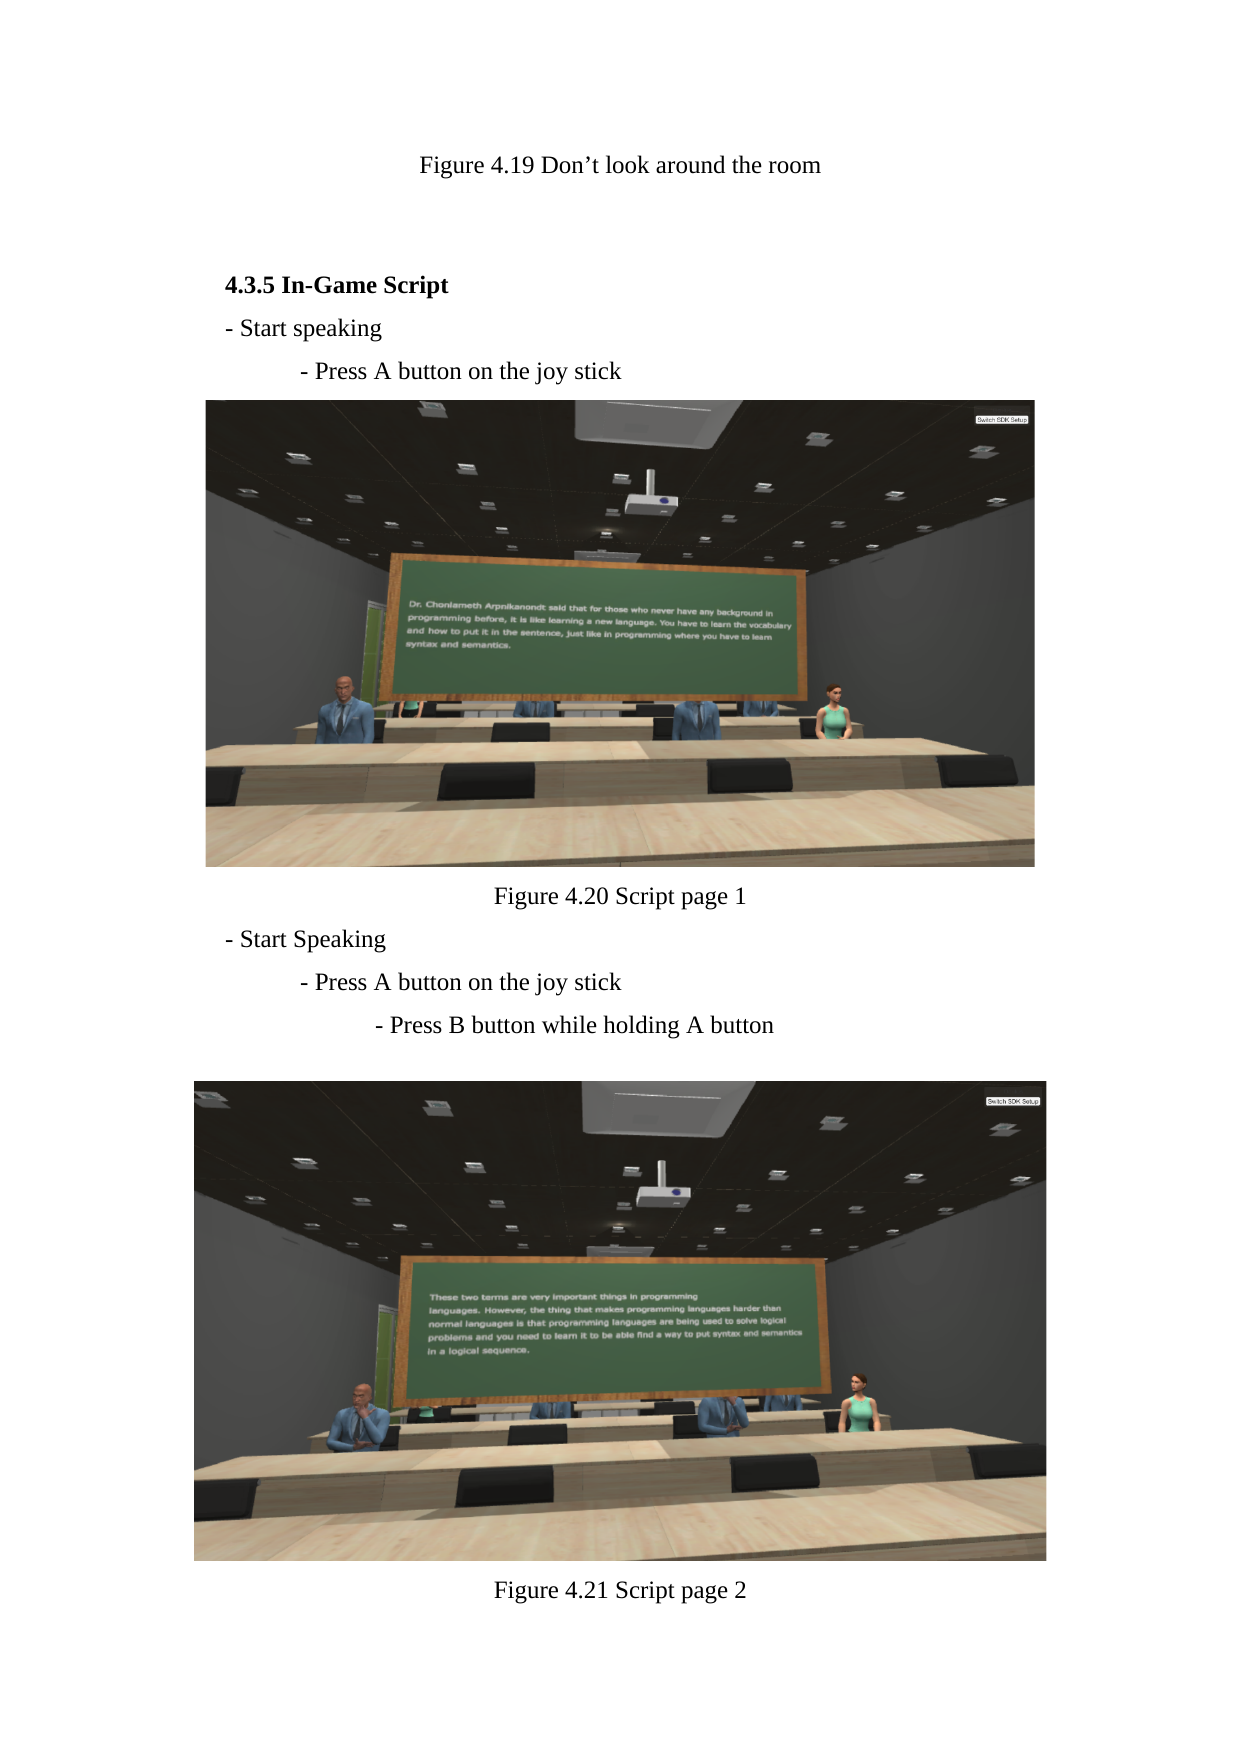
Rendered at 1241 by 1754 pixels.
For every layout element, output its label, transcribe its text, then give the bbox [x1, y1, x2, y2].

picture [205, 400, 1035, 867]
text - Press B button while holding A button [150, 1011, 1090, 1039]
text 4.3.5 In-Game Script [150, 270, 1090, 299]
picture [194, 1081, 1047, 1561]
text Figure 4.19 Don’t look around the room [150, 150, 1090, 179]
text - Start speaking [150, 313, 1090, 342]
text - Press A button on the joy stick [150, 967, 1090, 996]
text - Start Speaking [150, 924, 1090, 953]
text - Press A button on the joy stick [150, 356, 1090, 385]
